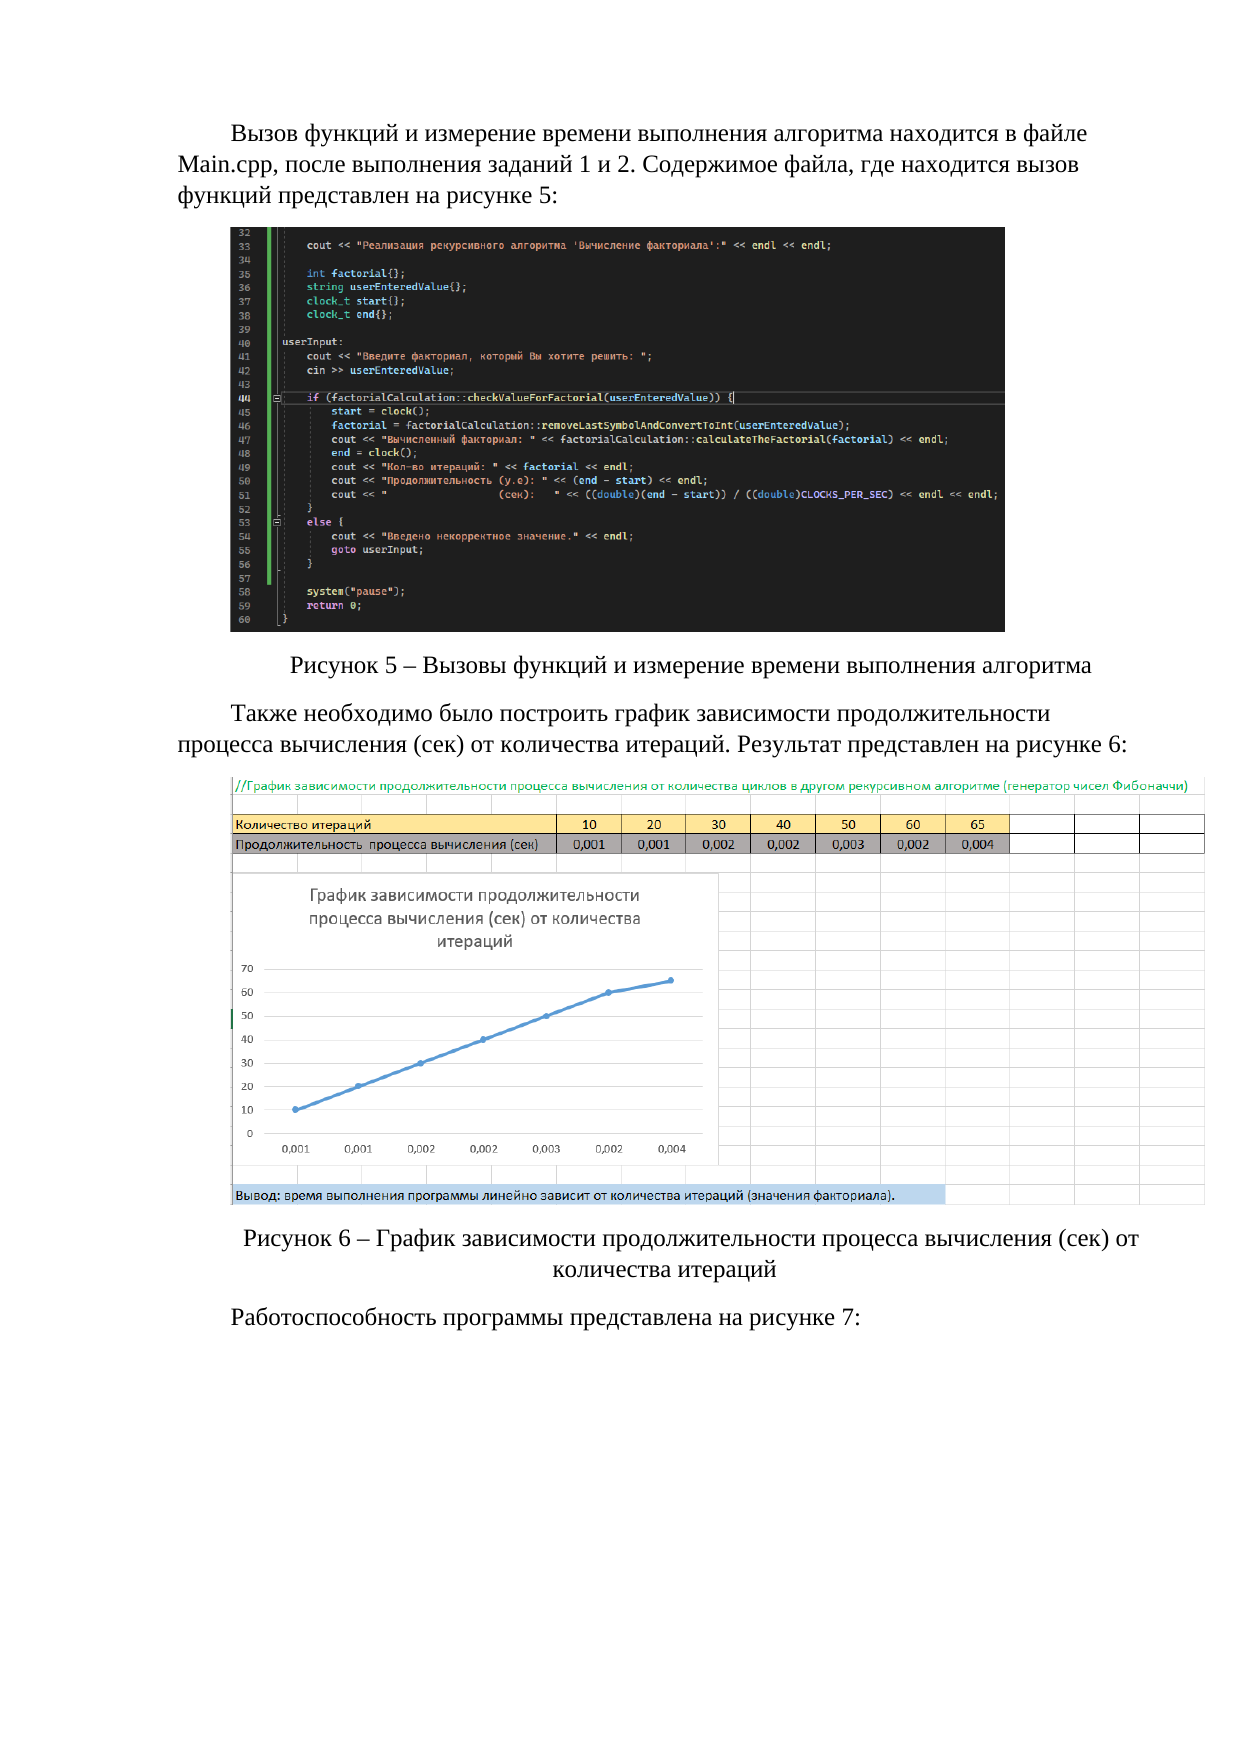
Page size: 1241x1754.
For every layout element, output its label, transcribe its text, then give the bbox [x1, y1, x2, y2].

text Работоспособность программы представлена на рисунке 7: [177, 1302, 1152, 1331]
text Вызов функций и измерение времени выполнения алгоритма находится в файле Main.cpp, после выполнения заданий 1 и 2. Содержимое файла, где находится вызов функций представлен на рисунке 5: [177, 118, 1152, 209]
picture [230, 227, 1005, 632]
picture [230, 777, 1205, 1205]
text Также необходимо было построить график зависимости продолжительности процесса вычисления (сек) от количества итераций. Результат представлен на рисунке 6: [177, 698, 1152, 758]
text Рисунок 5 – Вызовы функций и измерение времени выполнения алгоритма [177, 651, 1152, 679]
text Рисунок 6 – График зависимости продолжительности процесса вычисления (сек) от количества итераций [177, 1223, 1152, 1283]
